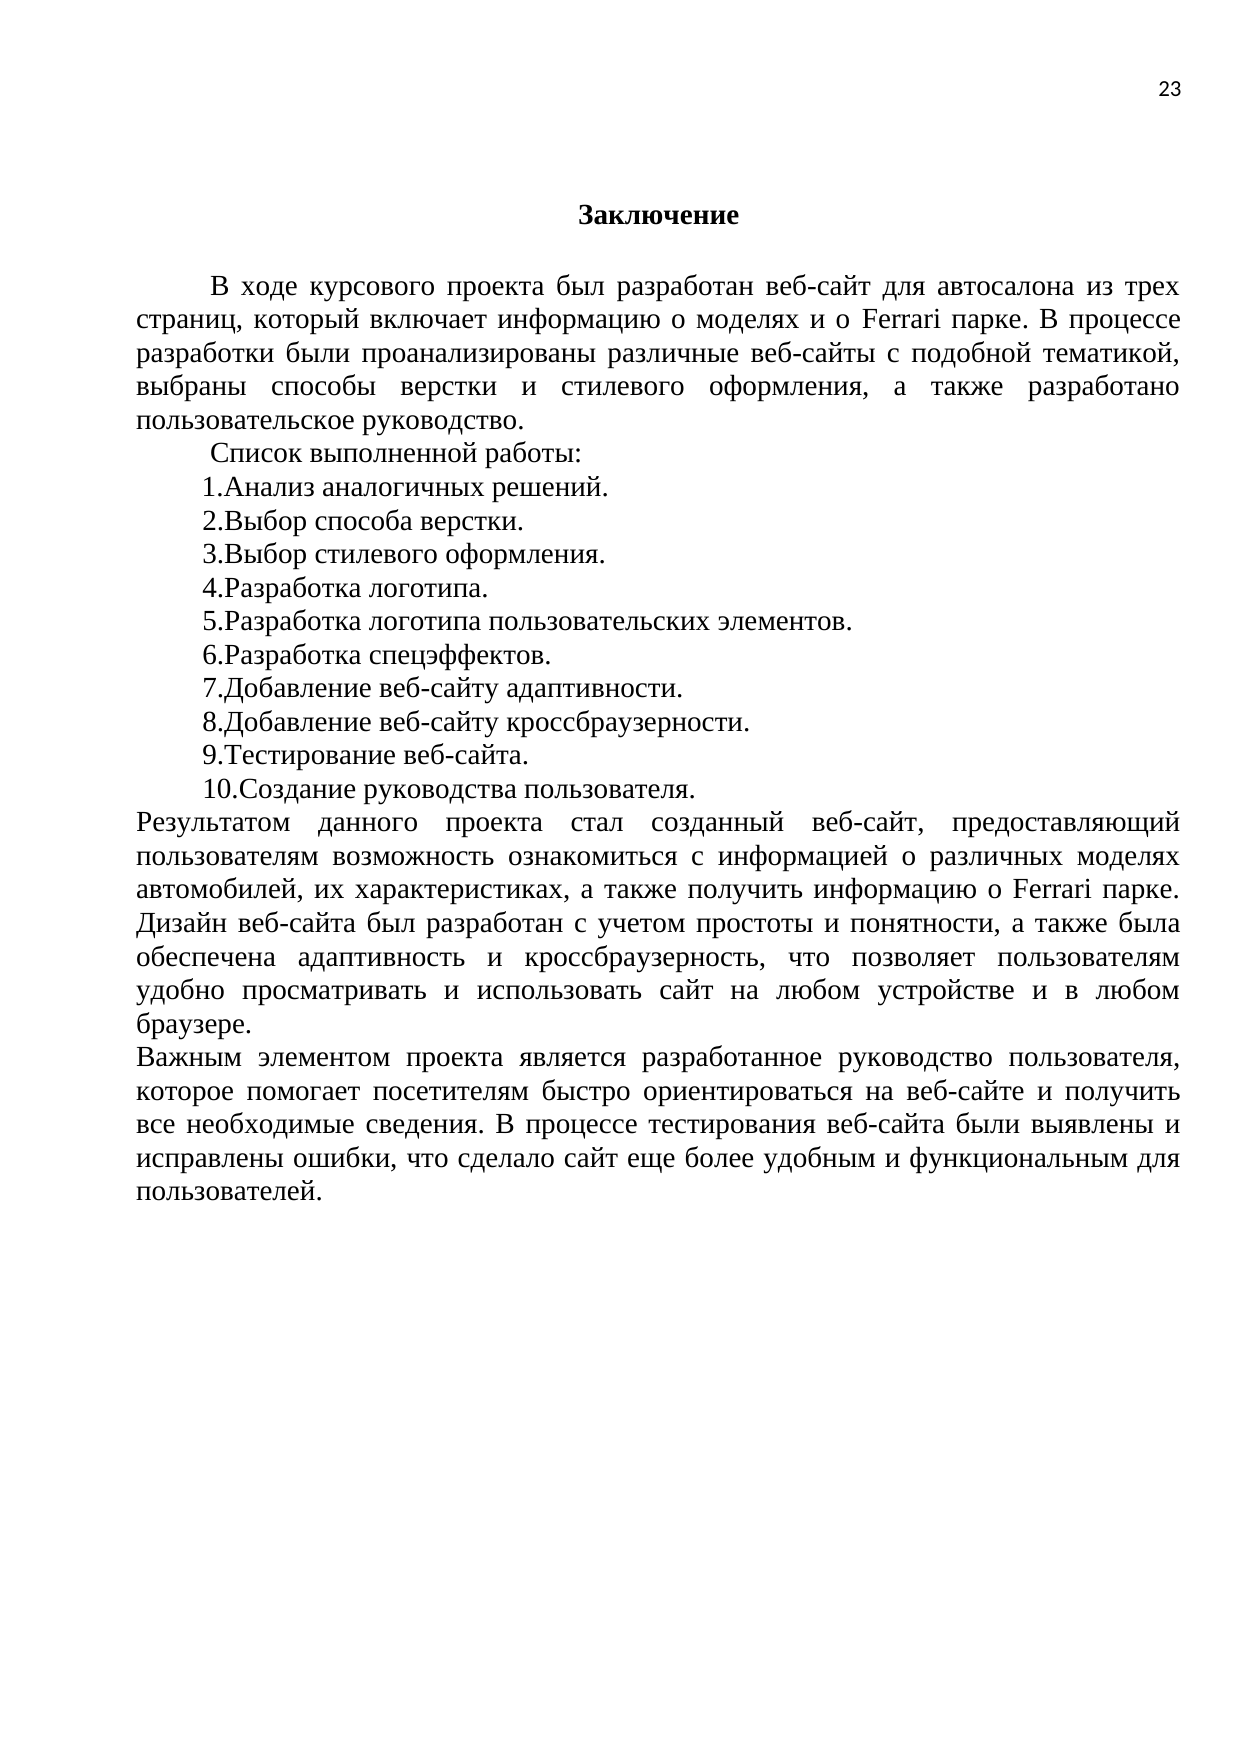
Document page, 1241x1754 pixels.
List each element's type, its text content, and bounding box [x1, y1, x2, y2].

text 7.Добавление веб-сайту адаптивности. [202, 670, 1181, 704]
text 9.Тестирование веб-сайта. [202, 737, 1181, 771]
text 10.Создание руководства пользователя. [202, 771, 1181, 804]
text Важным элементом проекта является разработанное руководство пользователя, которое помогает посетителям быстро ориентироваться на веб-сайте и получить все необходимые сведения. В процессе тестирования веб-сайта были выявлены и исправлены ошибки, что сделало сайт еще более удобным и функциональным для пользователей. [136, 1039, 1181, 1207]
text В ходе курсового проекта был разработан веб-сайт для автосалона из трех страниц, который включает информацию о моделях и о Ferrari парке. В процессе разработки были проанализированы различные веб-сайты с подобной тематикой, выбраны способы верстки и стилевого оформления, а также разработано пользовательское руководство. [136, 268, 1181, 436]
text Результатом данного проекта стал созданный веб-сайт, предоставляющий пользователям возможность ознакомиться с информацией о различных моделях автомобилей, их характеристиках, а также получить информацию о Ferrari парке. Дизайн веб-сайта был разработан с учетом простоты и понятности, а также была обеспечена адаптивность и кроссбраузерность, что позволяет пользователям удобно просматривать и использовать сайт на любом устройстве и в любом браузере. [136, 804, 1181, 1039]
text 4.Разработка логотипа. [202, 570, 1181, 603]
text 6.Разработка спецэффектов. [202, 637, 1181, 670]
text 3.Выбор стилевого оформления. [202, 536, 1181, 570]
text 5.Разработка логотипа пользовательских элементов. [202, 603, 1181, 637]
text Список выполненной работы: [210, 436, 1181, 469]
text 2.Выбор способа верстки. [202, 503, 1181, 536]
subtitle Заключение [136, 197, 1181, 230]
text 8.Добавление веб-сайту кроссбраузерности. [202, 704, 1181, 737]
text 1.Анализ аналогичных решений. [136, 469, 1181, 503]
